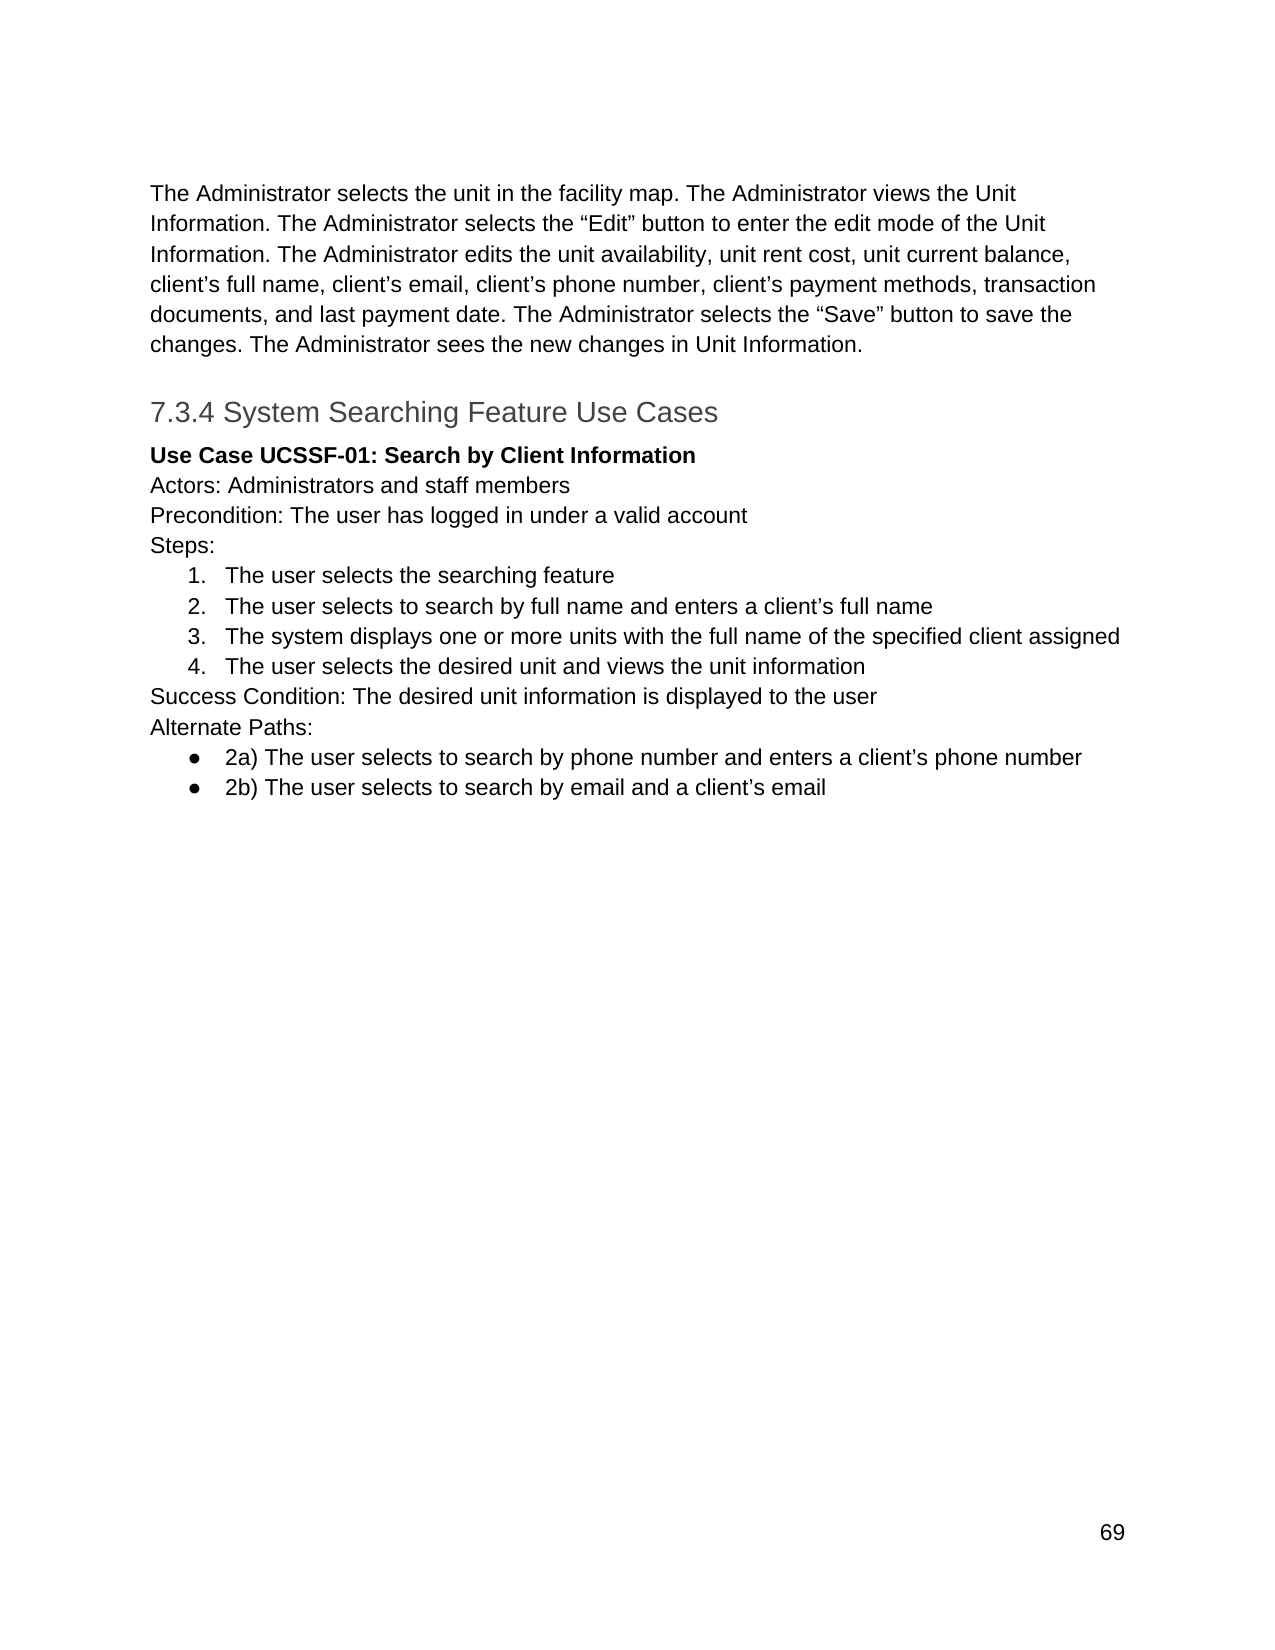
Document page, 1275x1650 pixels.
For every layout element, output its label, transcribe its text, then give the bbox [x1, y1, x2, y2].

text Alternate Paths: [150, 713, 1125, 740]
list 2a) The user selects to search by phone number and enters a client’s phone number [187, 744, 1125, 770]
list The user selects to search by full name and enters a client’s full name [187, 593, 1125, 619]
subtitle 7.3.4 System Searching Feature Use Cases [150, 395, 1125, 428]
list The user selects the desired unit and views the unit information [187, 653, 1125, 679]
text Success Condition: The desired unit information is displayed to the user [150, 683, 1125, 710]
text Actors: Administrators and staff members [150, 472, 1125, 498]
text Steps: [150, 532, 1125, 559]
list 2b) The user selects to search by email and a client’s email [187, 774, 1125, 800]
list The user selects the searching feature [187, 562, 1125, 589]
text The Administrator selects the unit in the facility map. The Administrator views the Unit Information. The Administrator selects the “Edit” button to enter the edit mode of the Unit Information. The Administrator edits the unit availability, unit rent cost, unit current balance, client’s full name, client’s email, client’s phone number, client’s payment methods, transaction documents, and last payment date. The Administrator selects the “Save” button to save the changes. The Administrator sees the new changes in Unit Information. [150, 180, 1125, 358]
list The system displays one or more units with the full name of the specified client assigned [187, 623, 1125, 649]
text Use Case UCSSF-01: Search by Client Information [150, 442, 1125, 468]
text Precondition: The user has logged in under a valid account [150, 502, 1125, 528]
